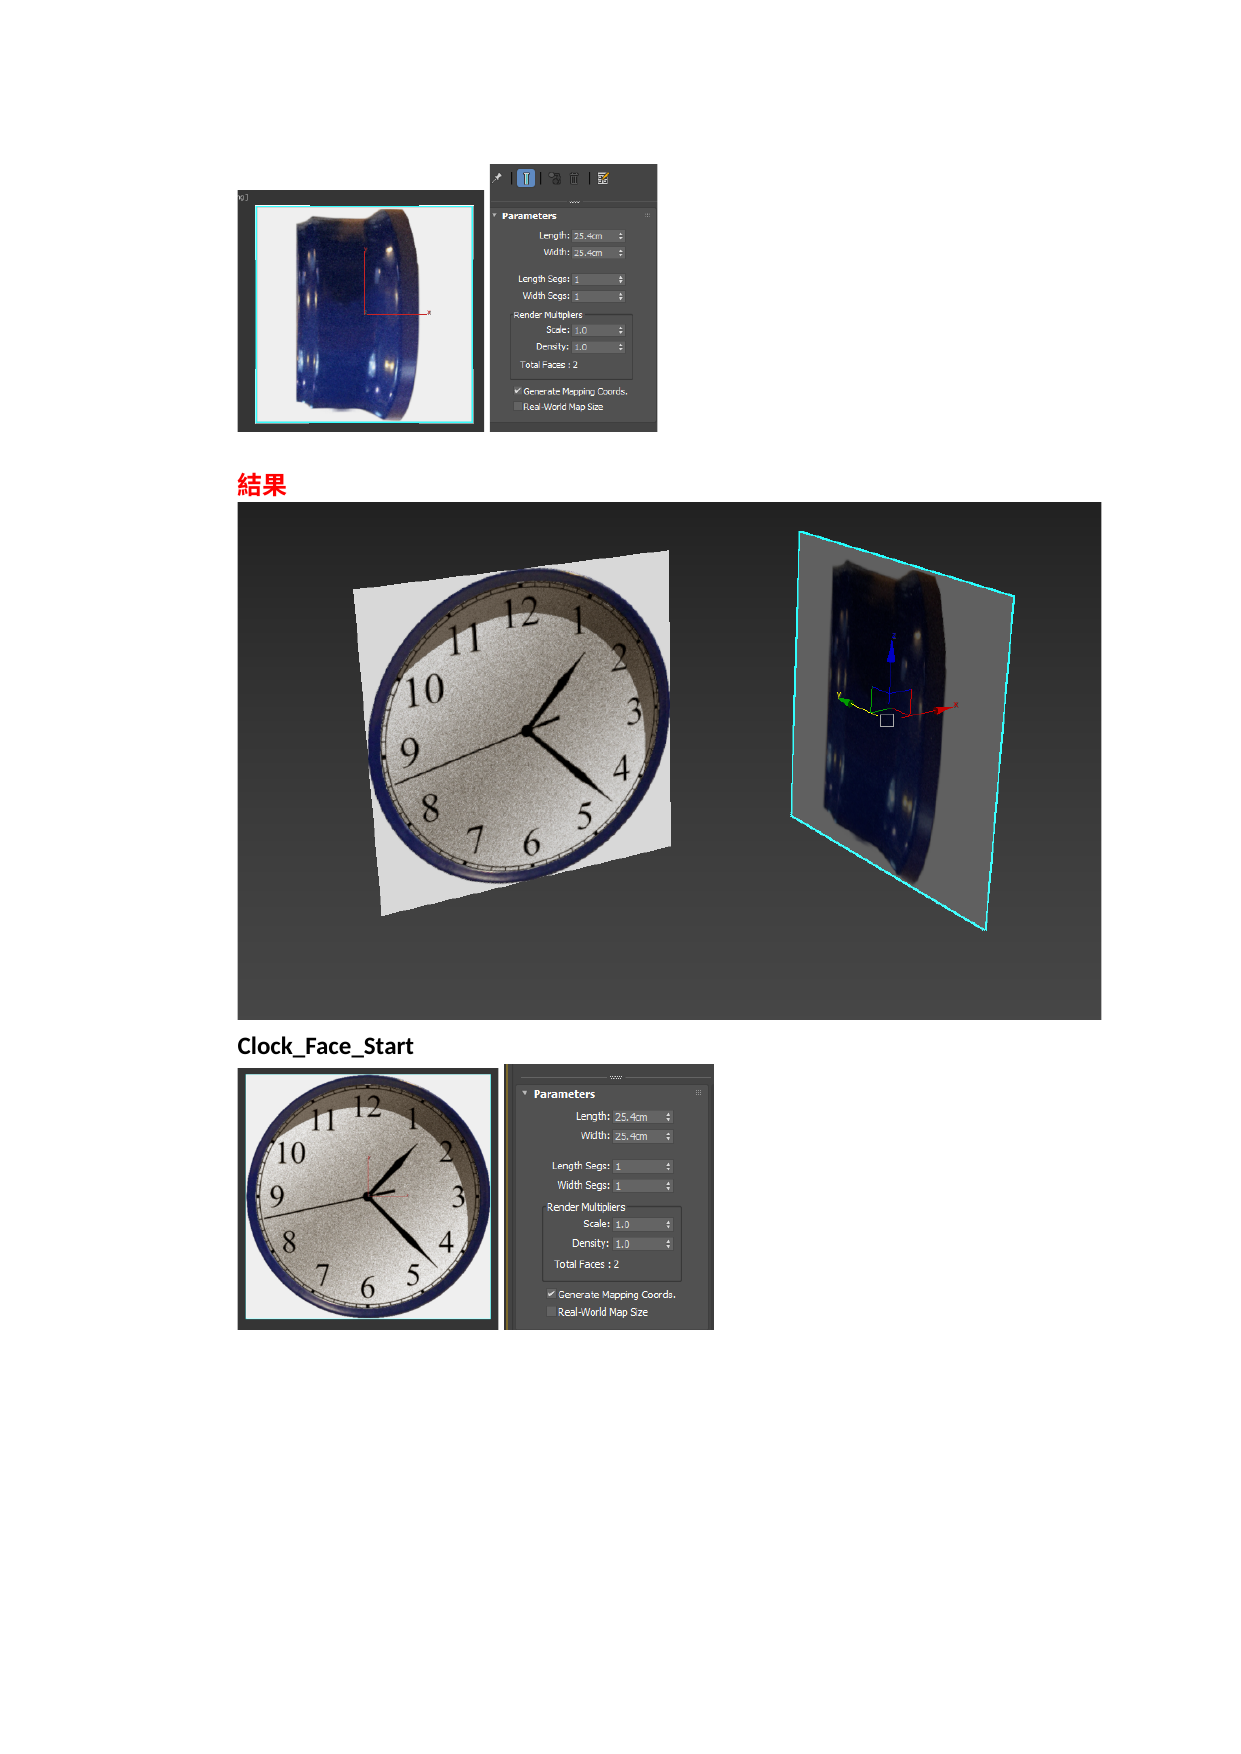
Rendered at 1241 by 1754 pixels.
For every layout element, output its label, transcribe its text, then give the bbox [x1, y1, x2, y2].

picture [237, 502, 1102, 1020]
picture [237, 1068, 499, 1330]
picture [489, 164, 658, 432]
picture [504, 1064, 714, 1330]
picture [237, 190, 485, 432]
list 結果 [237, 464, 1053, 502]
list Clock_Face_Start [237, 1027, 1053, 1064]
